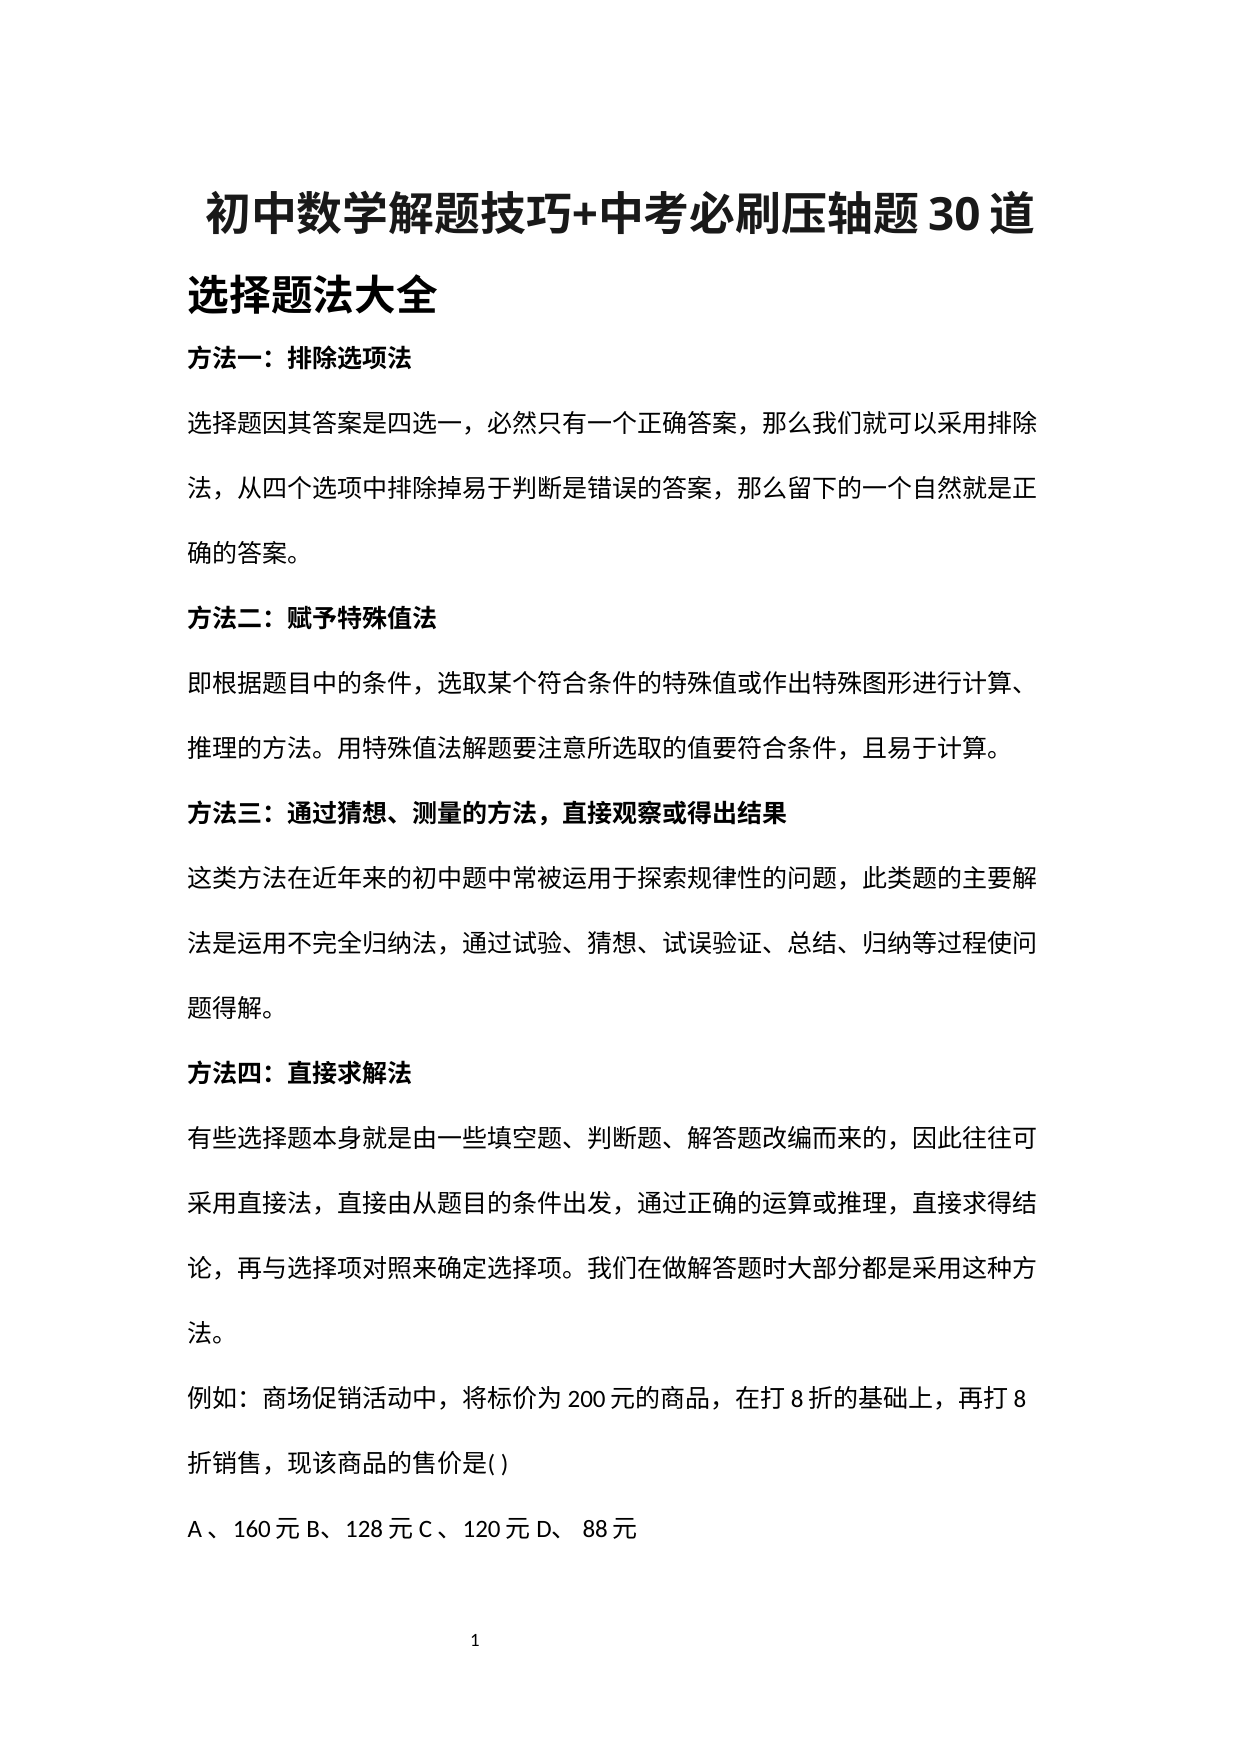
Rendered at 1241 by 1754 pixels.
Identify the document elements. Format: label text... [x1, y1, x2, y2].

text 有些选择题本身就是由一些填空题、判断题、解答题改编而来的，因此往往可采用直接法，直接由从题目的条件出发，通过正确的运算或推理，直接求得结论，再与选择项对照来确定选择项。我们在做解答题时大部分都是采用这种方法。 [187, 1104, 1053, 1364]
text 选择题因其答案是四选一，必然只有一个正确答案，那么我们就可以采用排除法，从四个选项中排除掉易于判断是错误的答案，那么留下的一个自然就是正确的答案。 [187, 389, 1053, 584]
text 例如：商场促销活动中，将标价为200元的商品，在打8折的基础上，再打8折销售，现该商品的售价是( ) [187, 1364, 1053, 1494]
text 方法三：通过猜想、测量的方法，直接观察或得出结果 [187, 779, 1053, 844]
text 即根据题目中的条件，选取某个符合条件的特殊值或作出特殊图形进行计算、推理的方法。用特殊值法解题要注意所选取的值要符合条件，且易于计算。 [187, 649, 1053, 779]
text 这类方法在近年来的初中题中常被运用于探索规律性的问题，此类题的主要解法是运用不完全归纳法，通过试验、猜想、试误验证、总结、归纳等过程使问题得解。 [187, 844, 1053, 1039]
subtitle 初中数学解题技巧+中考必刷压轴题30道 [187, 162, 1053, 259]
text 方法二：赋予特殊值法 [187, 584, 1053, 649]
text 方法四：直接求解法 [187, 1039, 1053, 1104]
text A 、160元 B、128元 C 、120元 D、 88元 [187, 1494, 1053, 1559]
text 选择题法大全 [187, 259, 1053, 324]
text 方法一：排除选项法 [187, 324, 1053, 389]
